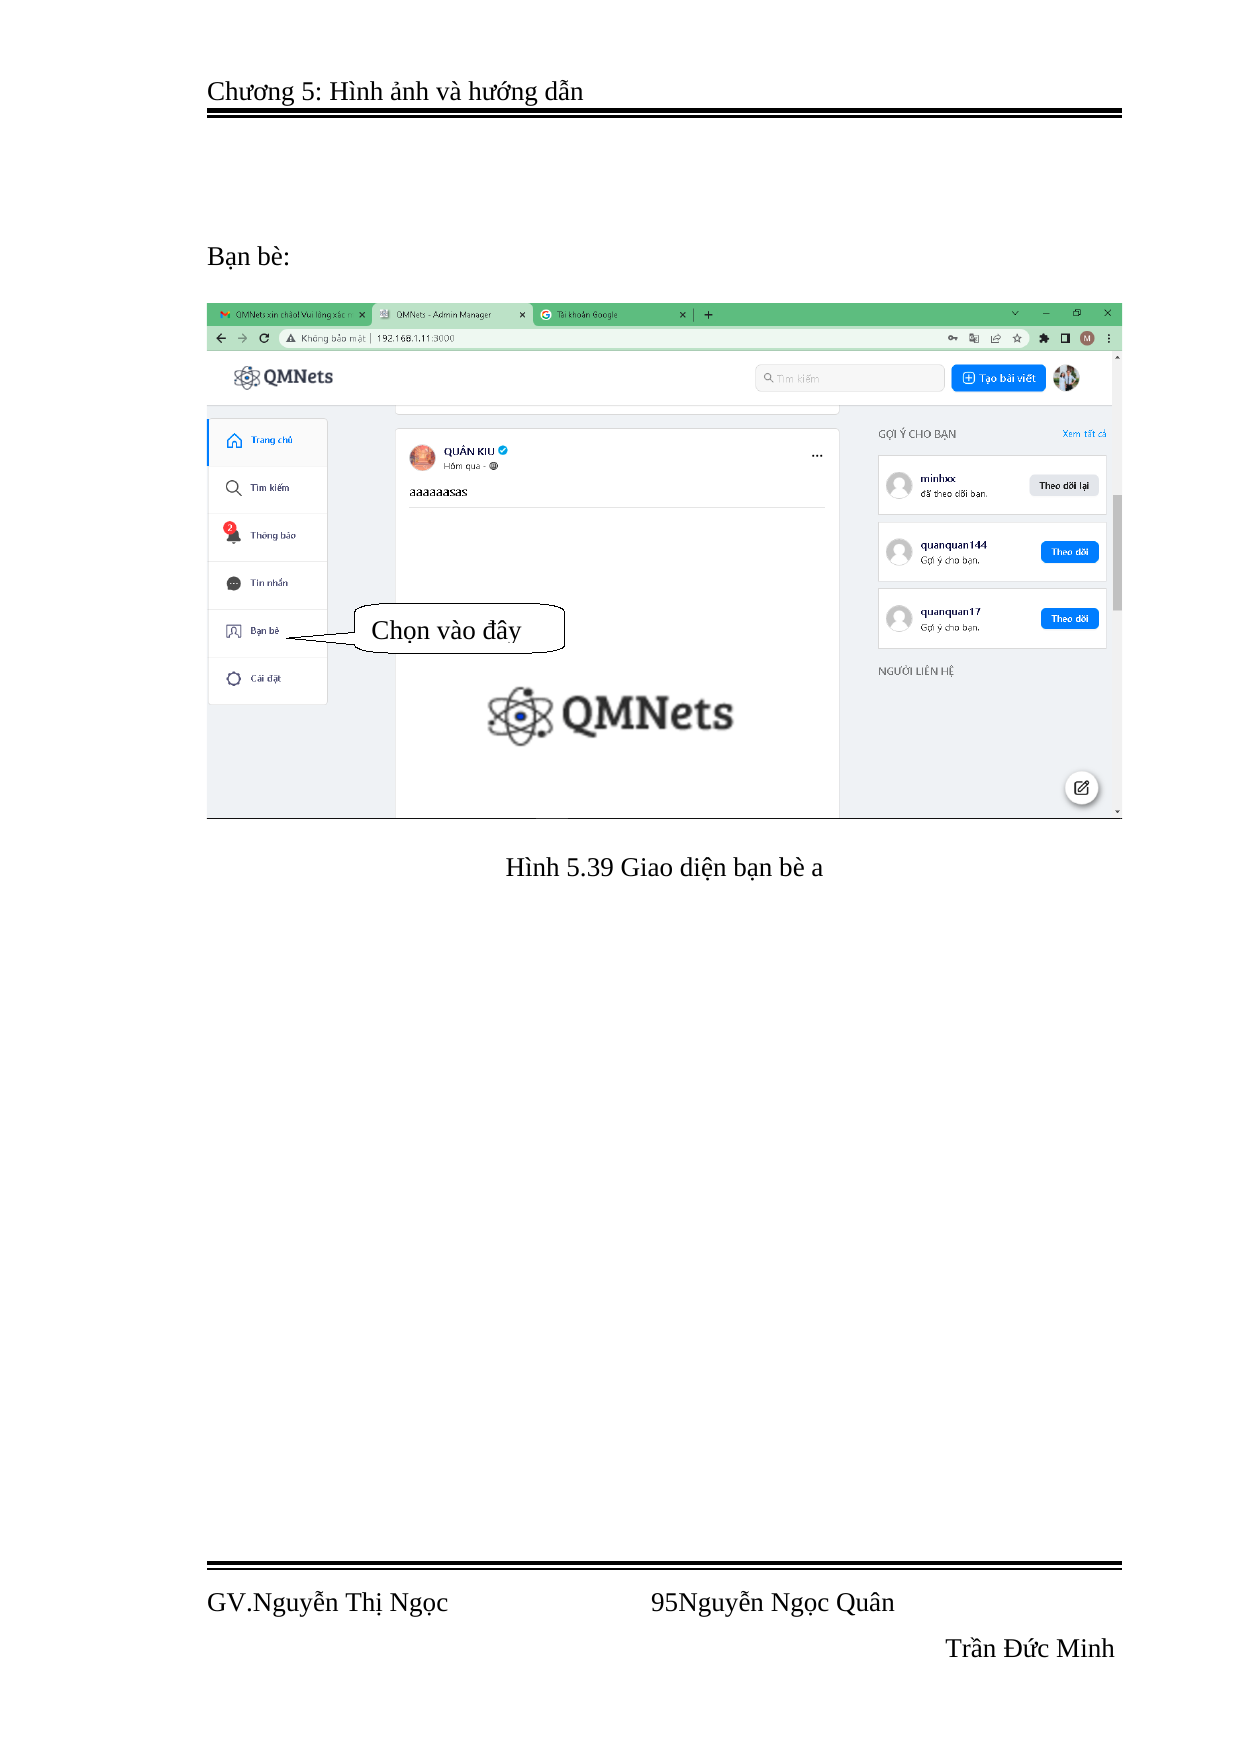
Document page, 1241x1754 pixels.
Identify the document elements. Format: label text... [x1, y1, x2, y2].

text Bạn bè: [207, 241, 1122, 272]
picture [206, 303, 1123, 819]
